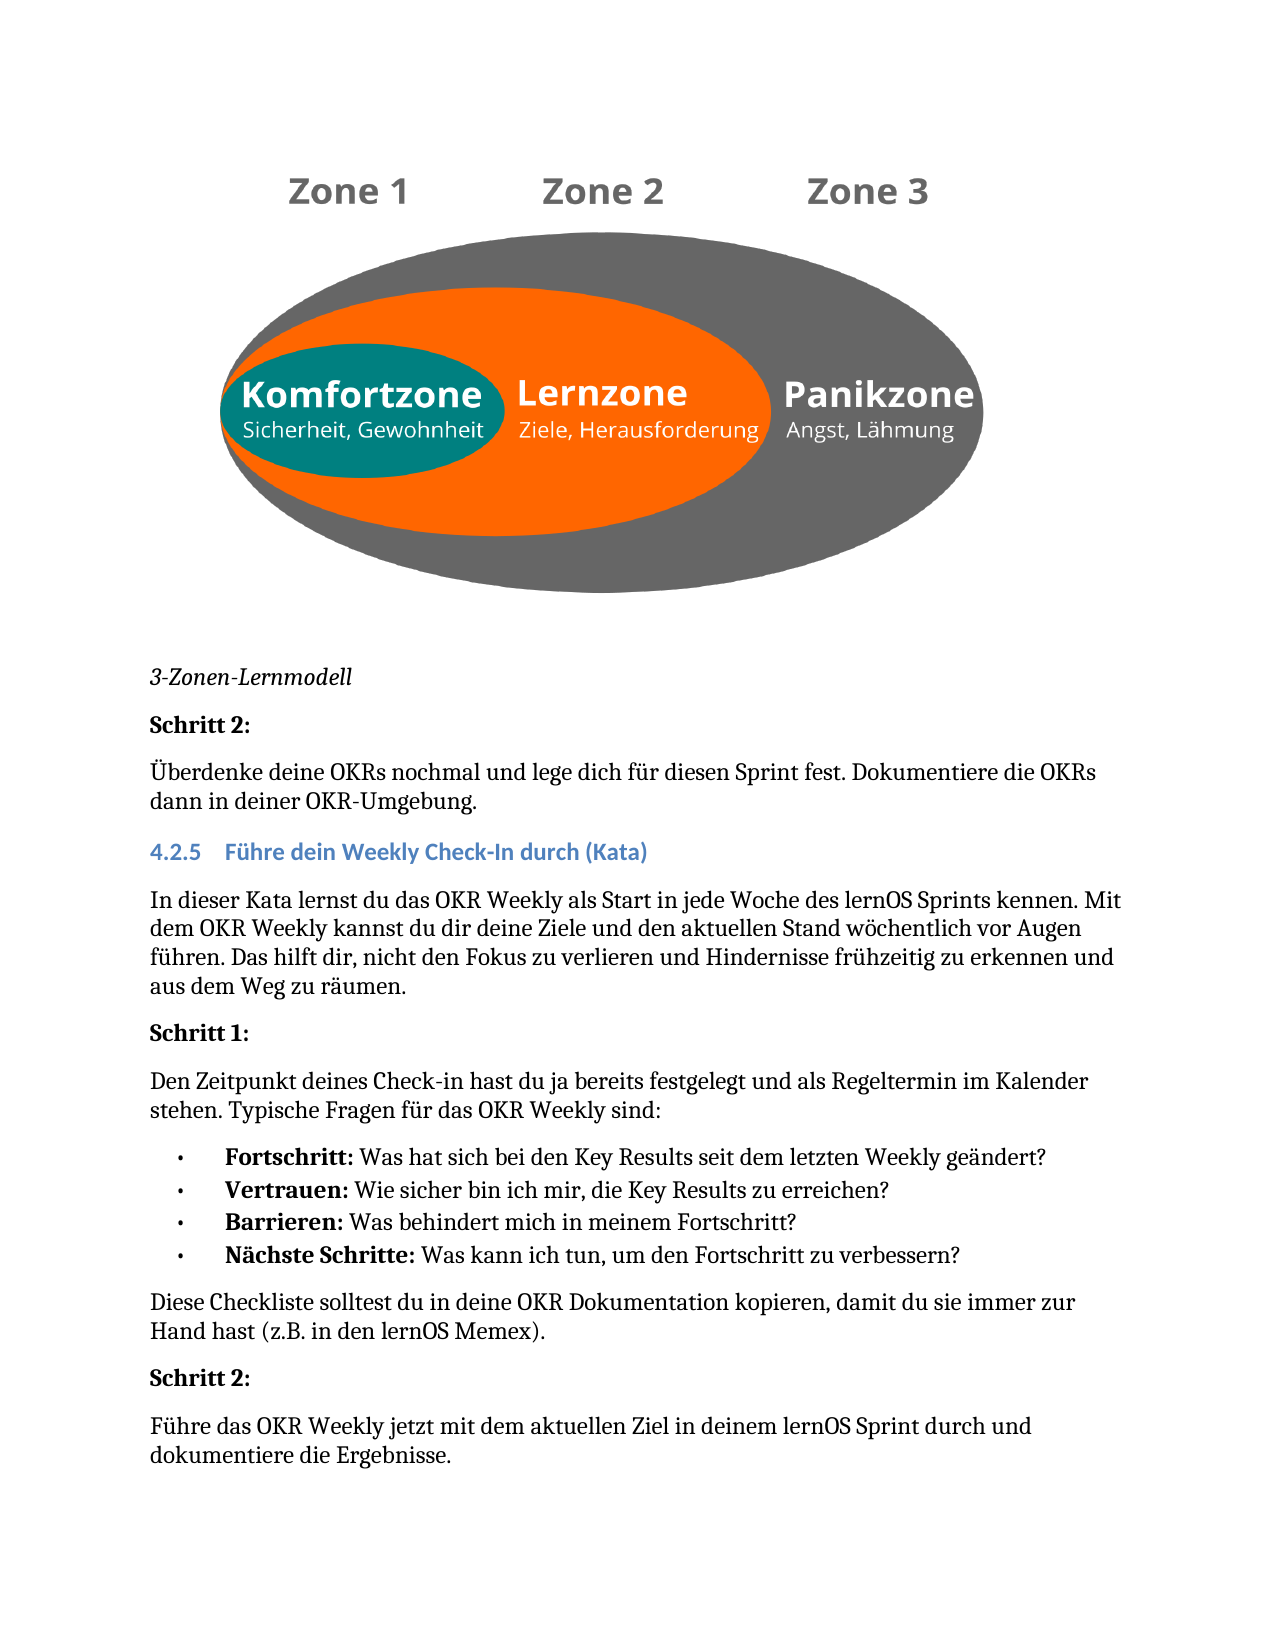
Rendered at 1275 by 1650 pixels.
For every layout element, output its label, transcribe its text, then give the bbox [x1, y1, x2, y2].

text Schritt 2: [150, 711, 1125, 739]
text Diese Checkliste solltest du in deine OKR Dokumentation kopieren, damit du sie immer zur Hand hast (z.B. in den lernOS Memex). [150, 1288, 1125, 1346]
text Schritt 1: [150, 1019, 1125, 1048]
text In dieser Kata lernst du das OKR Weekly als Start in jede Woche des lernOS Sprints kennen. Mit dem OKR Weekly kannst du dir deine Ziele und den aktuellen Stand wöchentlich vor Augen führen. Das hilft dir, nicht den Fokus zu verlieren und Hindernisse frühzeitig zu erkennen und aus dem Weg zu räumen. [150, 886, 1125, 1001]
picture [168, 150, 1044, 643]
text Schritt 2: [150, 1364, 1125, 1393]
subtitle 4.2.5 Führe dein Weekly Check-In durch (Kata) [150, 836, 1125, 867]
list Nächste Schritte: Was kann ich tun, um den Fortschritt zu verbessern? [175, 1241, 1125, 1269]
list Vertrauen: Wie sicher bin ich mir, die Key Results zu erreichen? [175, 1176, 1125, 1204]
text 3-Zonen-Lernmodell [150, 663, 1125, 692]
list Barrieren: Was behindert mich in meinem Fortschritt? [175, 1208, 1125, 1237]
text Führe das OKR Weekly jetzt mit dem aktuellen Ziel in deinem lernOS Sprint durch und dokumentiere die Ergebnisse. [150, 1412, 1125, 1469]
text Den Zeitpunkt deines Check-in hast du ja bereits festgelegt und als Regeltermin im Kalender stehen. Typische Fragen für das OKR Weekly sind: [150, 1067, 1125, 1124]
list Fortschritt: Was hat sich bei den Key Results seit dem letzten Weekly geändert? [175, 1143, 1125, 1172]
text Überdenke deine OKRs nochmal und lege dich für diesen Sprint fest. Dokumentiere die OKRs dann in deiner OKR-Umgebung. [150, 758, 1125, 816]
